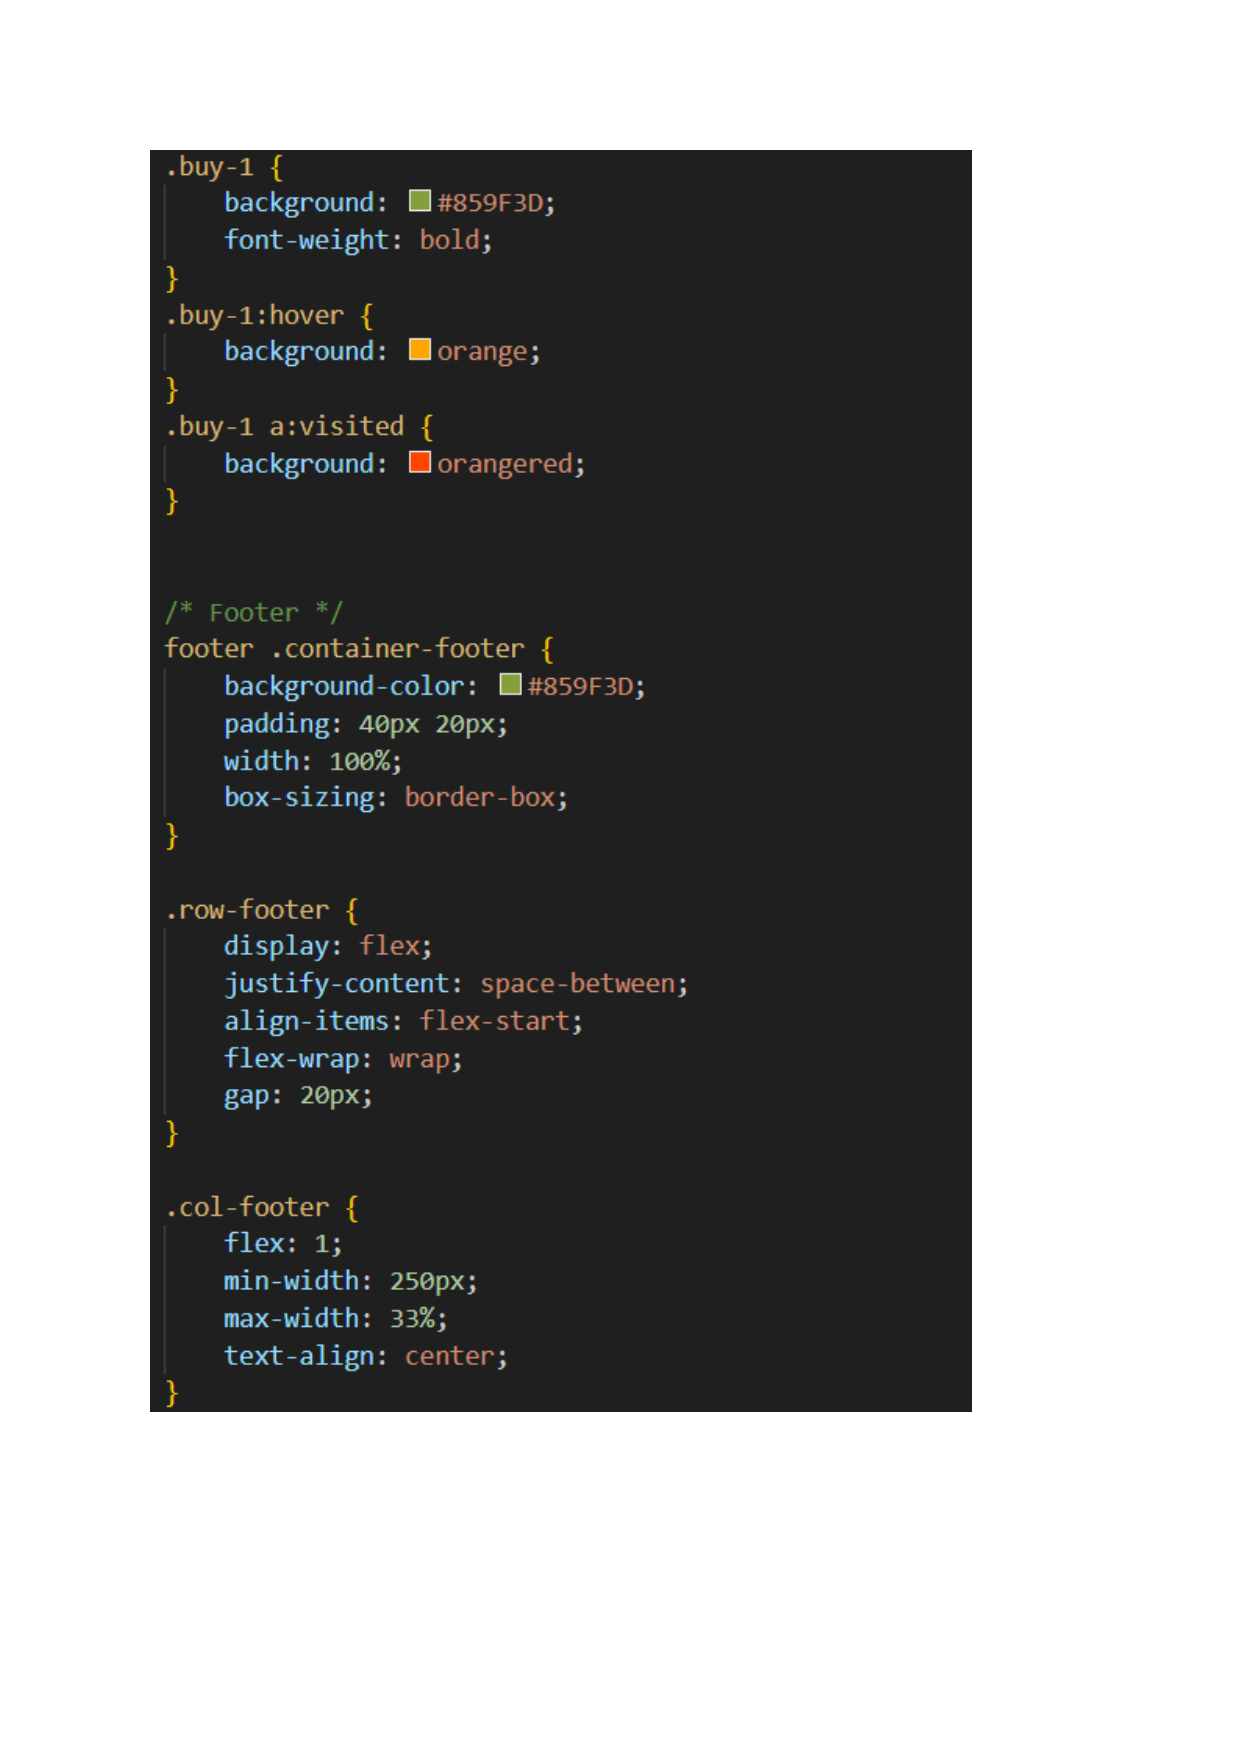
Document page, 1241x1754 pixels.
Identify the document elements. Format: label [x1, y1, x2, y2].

picture [150, 150, 972, 1412]
